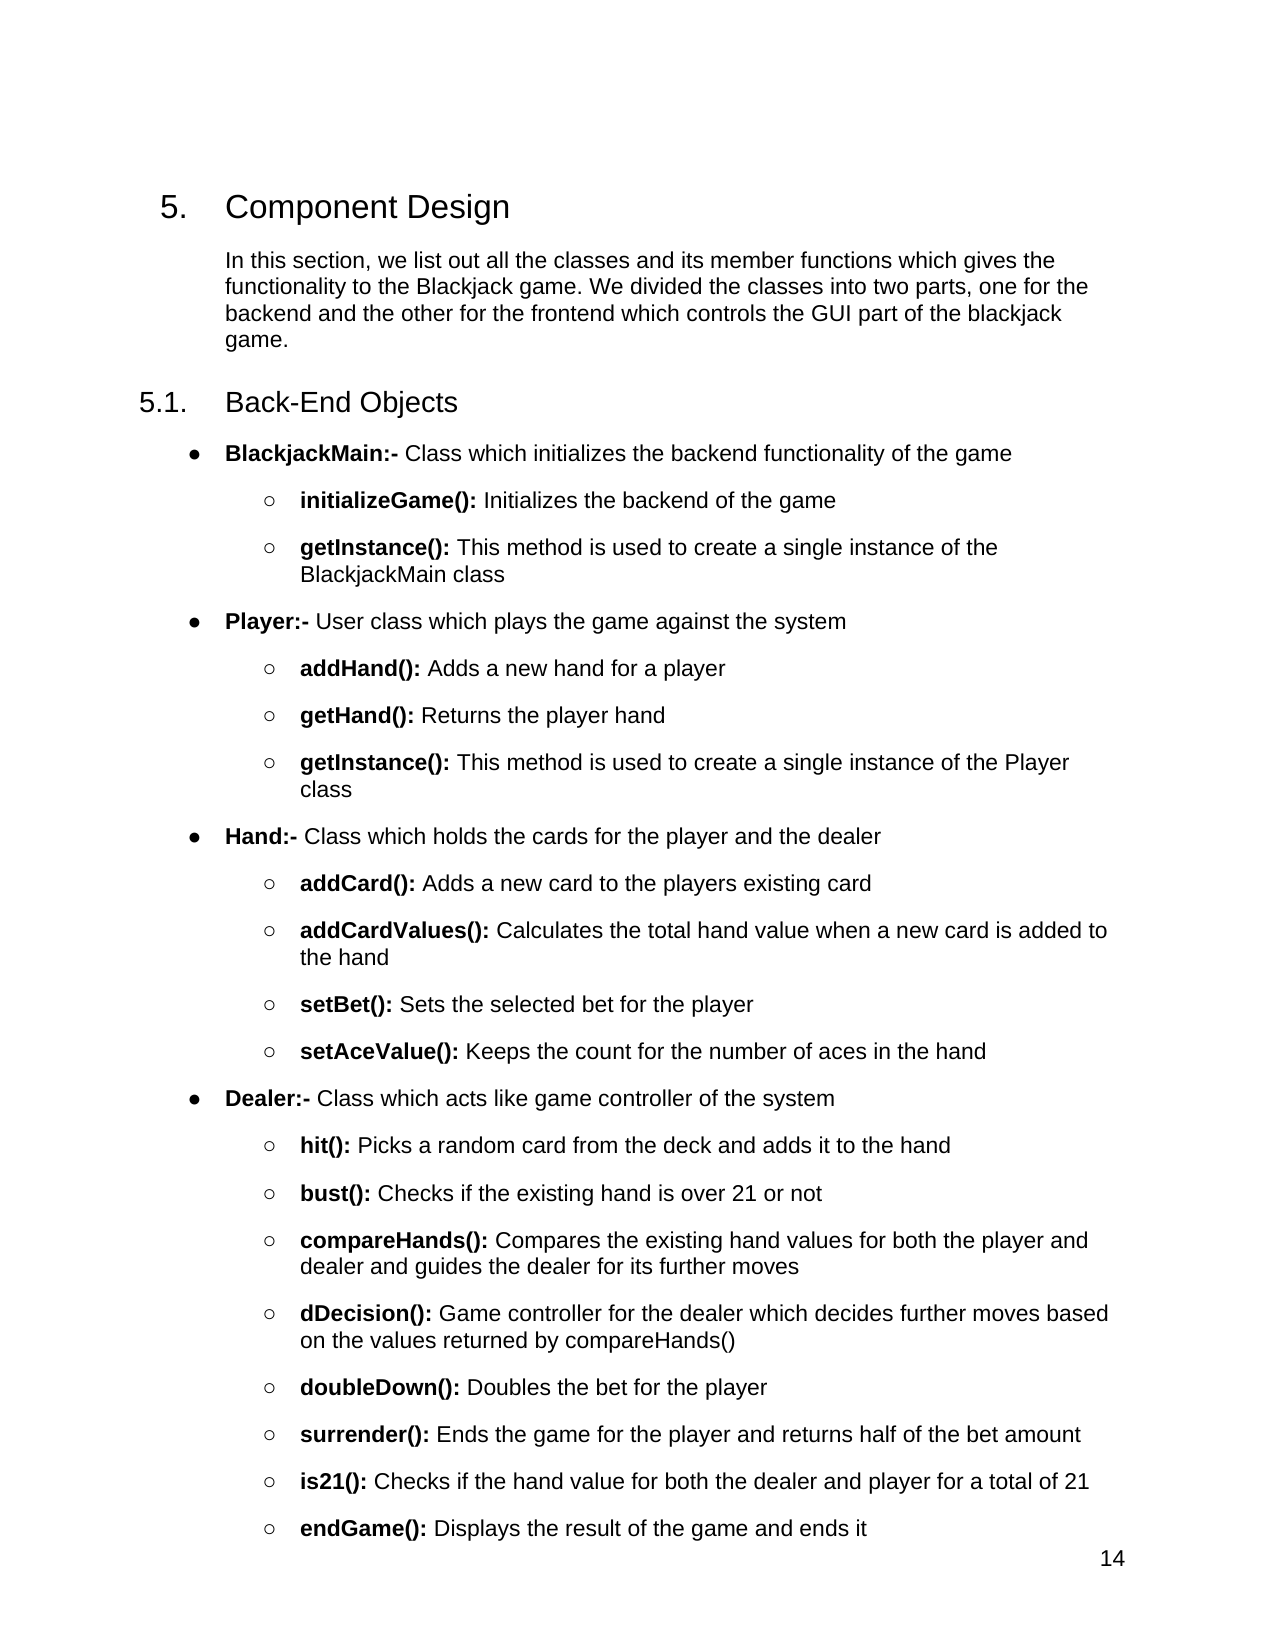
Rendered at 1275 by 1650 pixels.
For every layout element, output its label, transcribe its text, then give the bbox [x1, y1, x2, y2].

list initializeGame(): Initializes the backend of the game [262, 487, 1125, 513]
list doubleDown(): Doubles the bet for the player [262, 1374, 1125, 1400]
list bust(): Checks if the existing hand is over 21 or not [262, 1179, 1125, 1206]
list hit(): Picks a random card from the deck and adds it to the hand [262, 1132, 1125, 1159]
list getInstance(): This method is used to create a single instance of the BlackjackMain class [262, 534, 1125, 587]
list getHand(): Returns the player hand [262, 702, 1125, 728]
list addHand(): Adds a new hand for a player [262, 655, 1125, 681]
list addCard(): Adds a new card to the players existing card [262, 870, 1125, 896]
subtitle Component Design [187, 187, 1125, 226]
list dDecision(): Game controller for the dealer which decides further moves based on the values returned by compareHands() [262, 1300, 1125, 1353]
list compareHands(): Compares the existing hand values for both the player and dealer and guides the dealer for its further moves [262, 1227, 1125, 1279]
list Hand:- Class which holds the cards for the player and the dealer [187, 823, 1125, 849]
list Dealer:- Class which acts like game controller of the system [187, 1085, 1125, 1112]
list endGame(): Displays the result of the game and ends it [262, 1515, 1125, 1542]
list getInstance(): This method is used to create a single instance of the Player class [262, 749, 1125, 802]
list surrender(): Ends the game for the player and returns half of the bet amount [262, 1421, 1125, 1447]
list addCardValues(): Calculates the total hand value when a new card is added to the hand [262, 917, 1125, 970]
list BlackjackMain:- Class which initializes the backend functionality of the game [187, 440, 1125, 466]
text In this section, we list out all the classes and its member functions which gives the functionality to the Blackjack game. We divided the classes into two parts, one for the backend and the other for the frontend which controls the GUI part of the blackjack game. [225, 247, 1125, 352]
list is21(): Checks if the hand value for both the dealer and player for a total of 21 [262, 1468, 1125, 1494]
list setBet(): Sets the selected bet for the player [262, 991, 1125, 1017]
list setAceValue(): Keeps the count for the number of aces in the hand [262, 1038, 1125, 1064]
subtitle Back-End Objects [187, 386, 1125, 419]
list Player:- User class which plays the game against the system [187, 608, 1125, 634]
